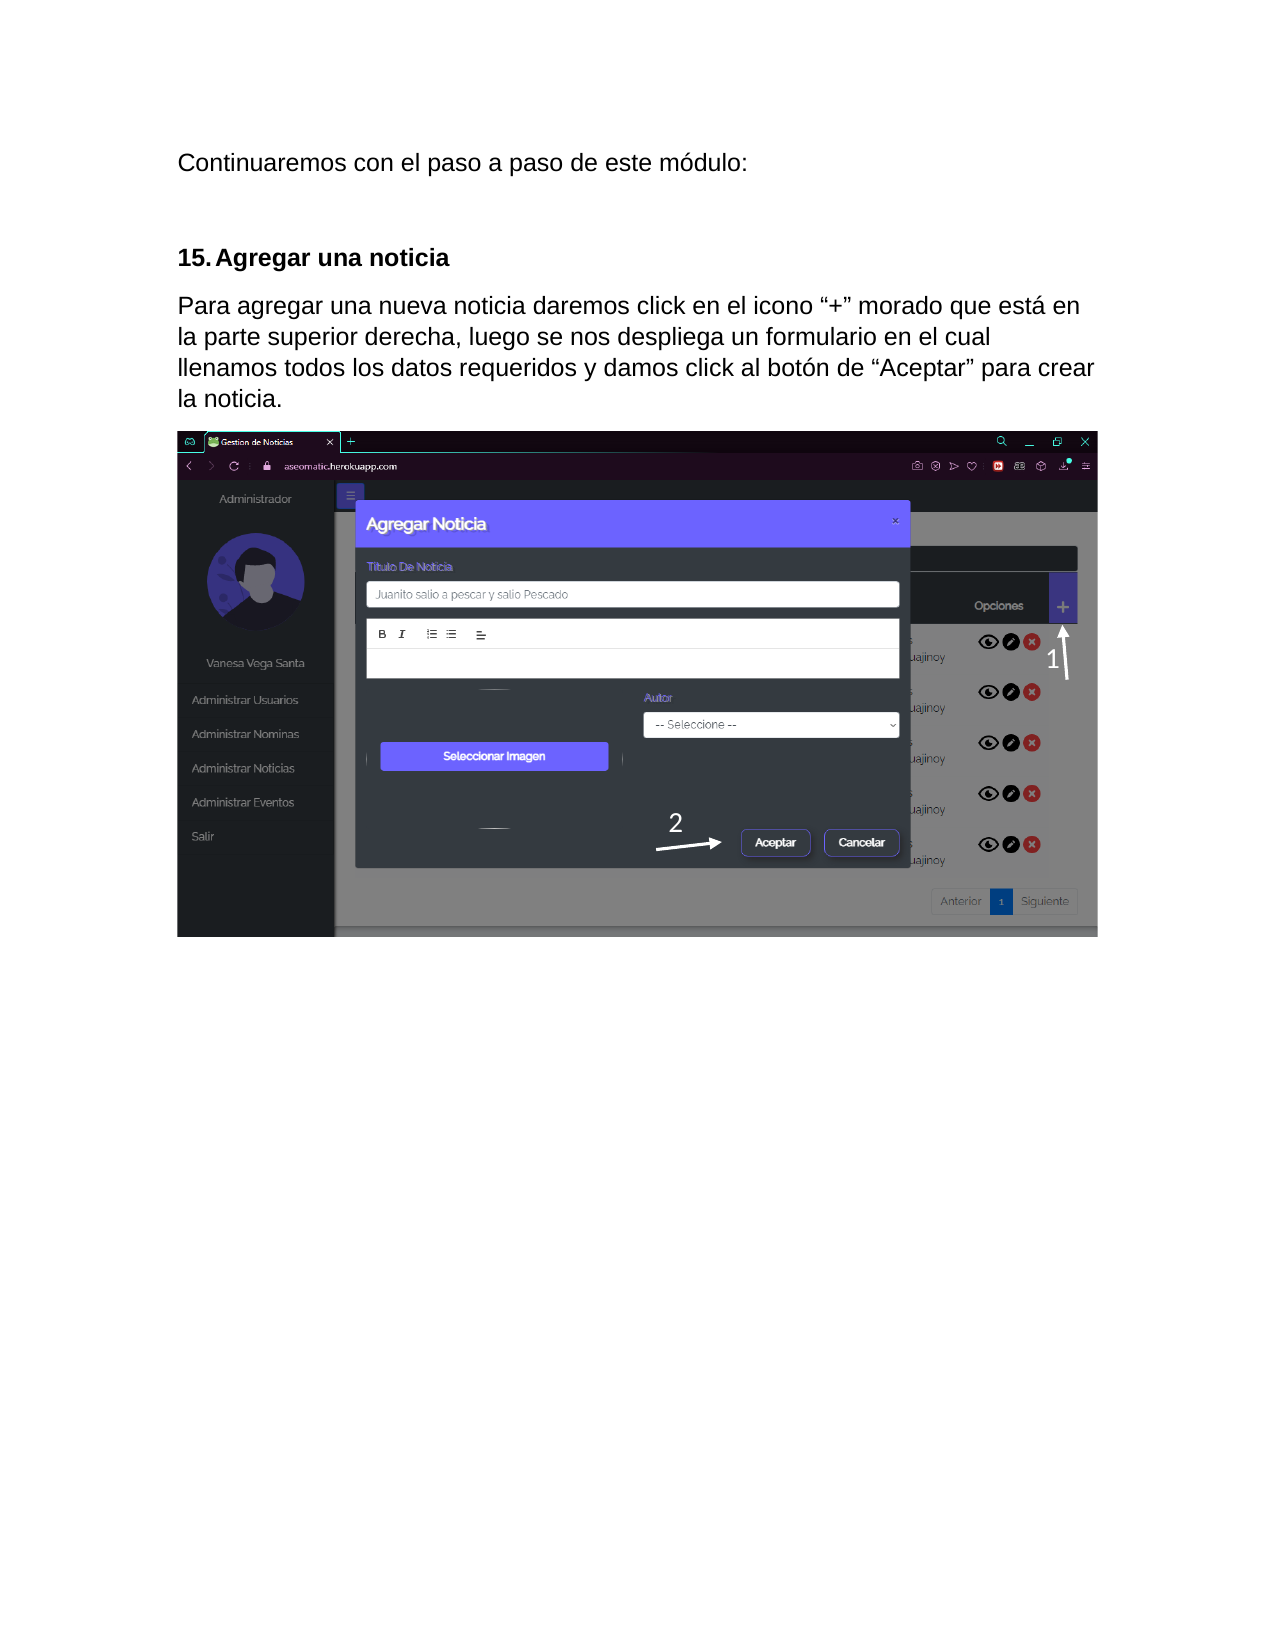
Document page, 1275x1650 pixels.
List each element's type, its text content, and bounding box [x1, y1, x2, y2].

text Continuaremos con el paso a paso de este módulo: [177, 148, 1098, 176]
text Para agregar una nueva noticia daremos click en el icono “+” morado que está en la parte superior derecha, luego se nos despliega un formulario en el cual llenamos todos los datos requeridos y damos click al botón de “Aceptar” para crear la noticia. [177, 291, 1098, 413]
list Agregar una noticia [177, 243, 1098, 272]
picture [177, 431, 1098, 937]
